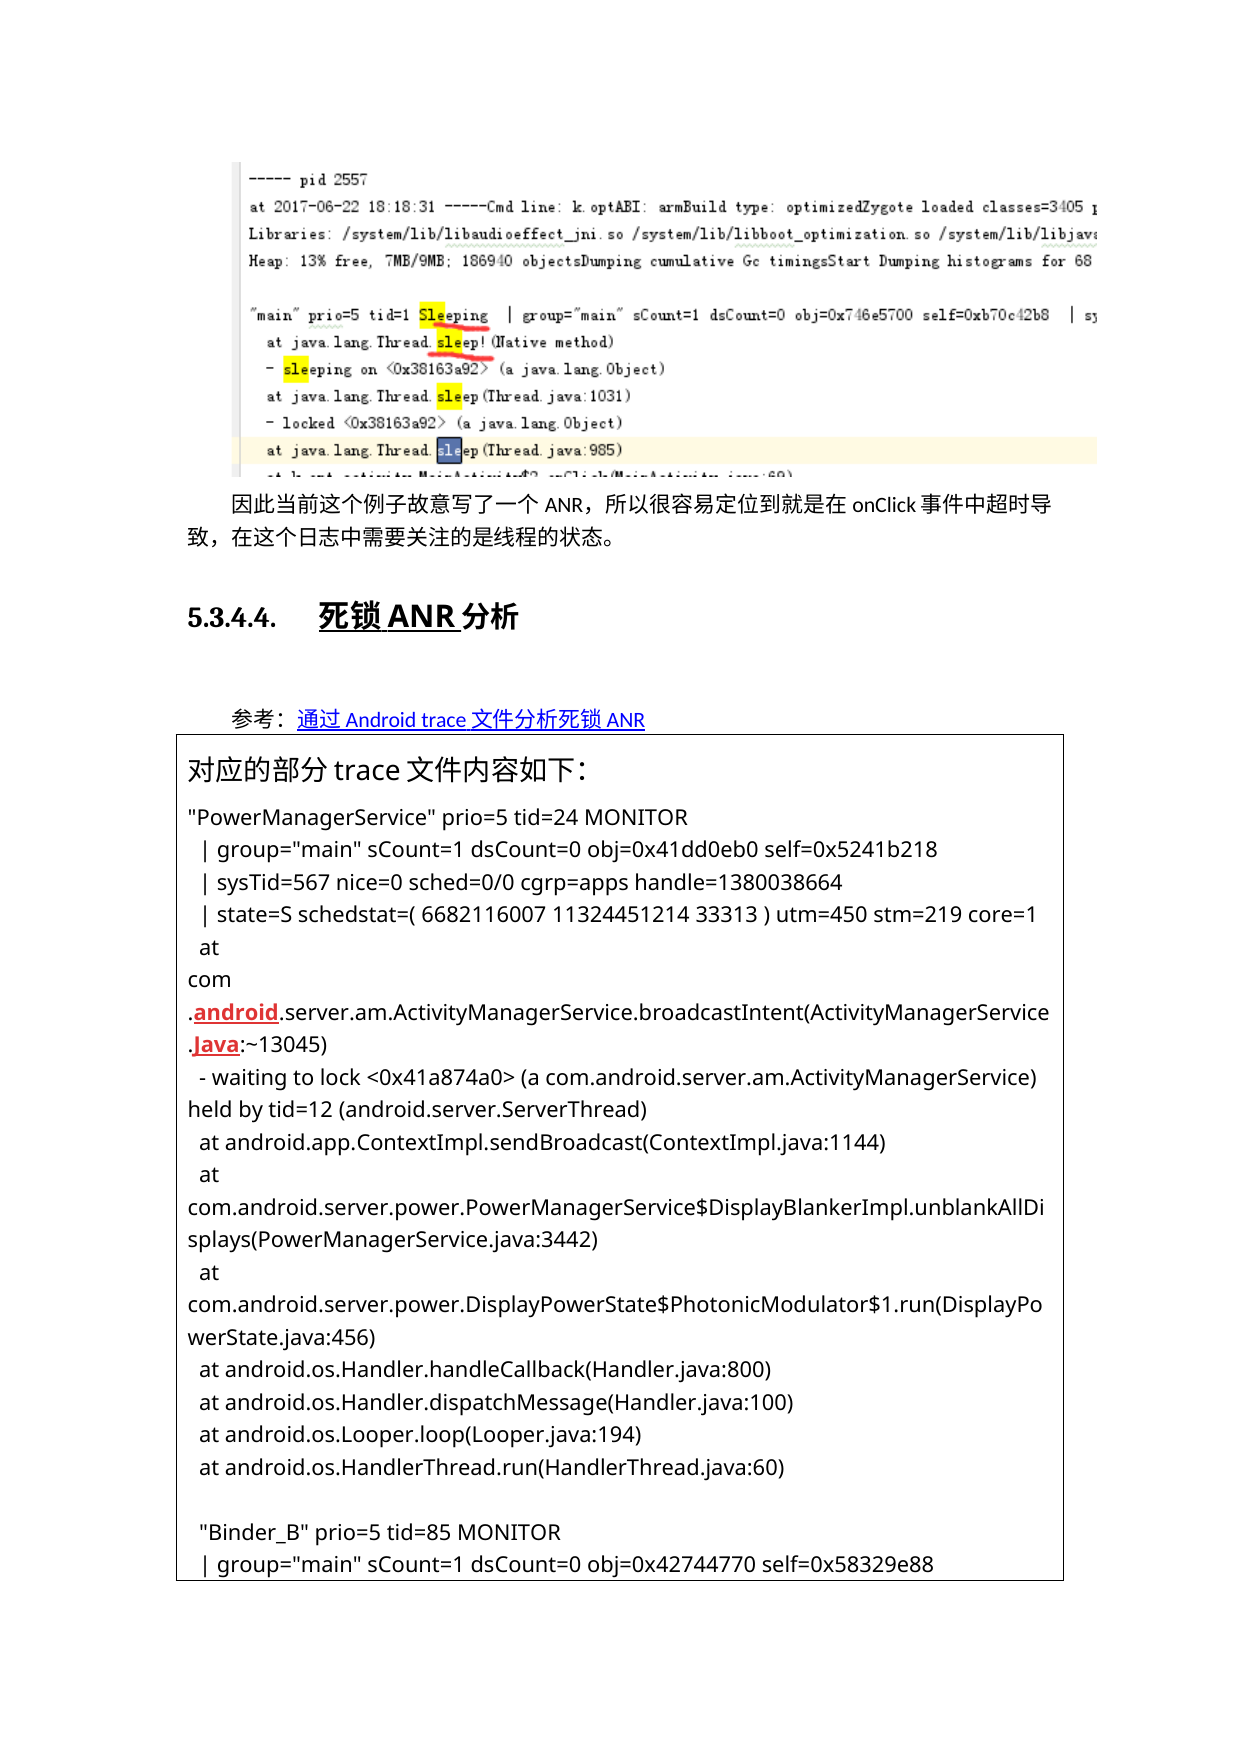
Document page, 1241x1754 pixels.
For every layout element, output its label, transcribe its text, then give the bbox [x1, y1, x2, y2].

subtitle 死锁ANR分析 [187, 581, 1053, 646]
text 参考：通过Android trace文件分析死锁ANR [187, 702, 1053, 734]
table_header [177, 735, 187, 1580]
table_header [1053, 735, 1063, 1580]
picture [231, 162, 1097, 477]
text 因此当前这个例子故意写了一个ANR，所以很容易定位到就是在onClick事件中超时导致，在这个日志中需要关注的是线程的状态。 [187, 487, 1053, 552]
